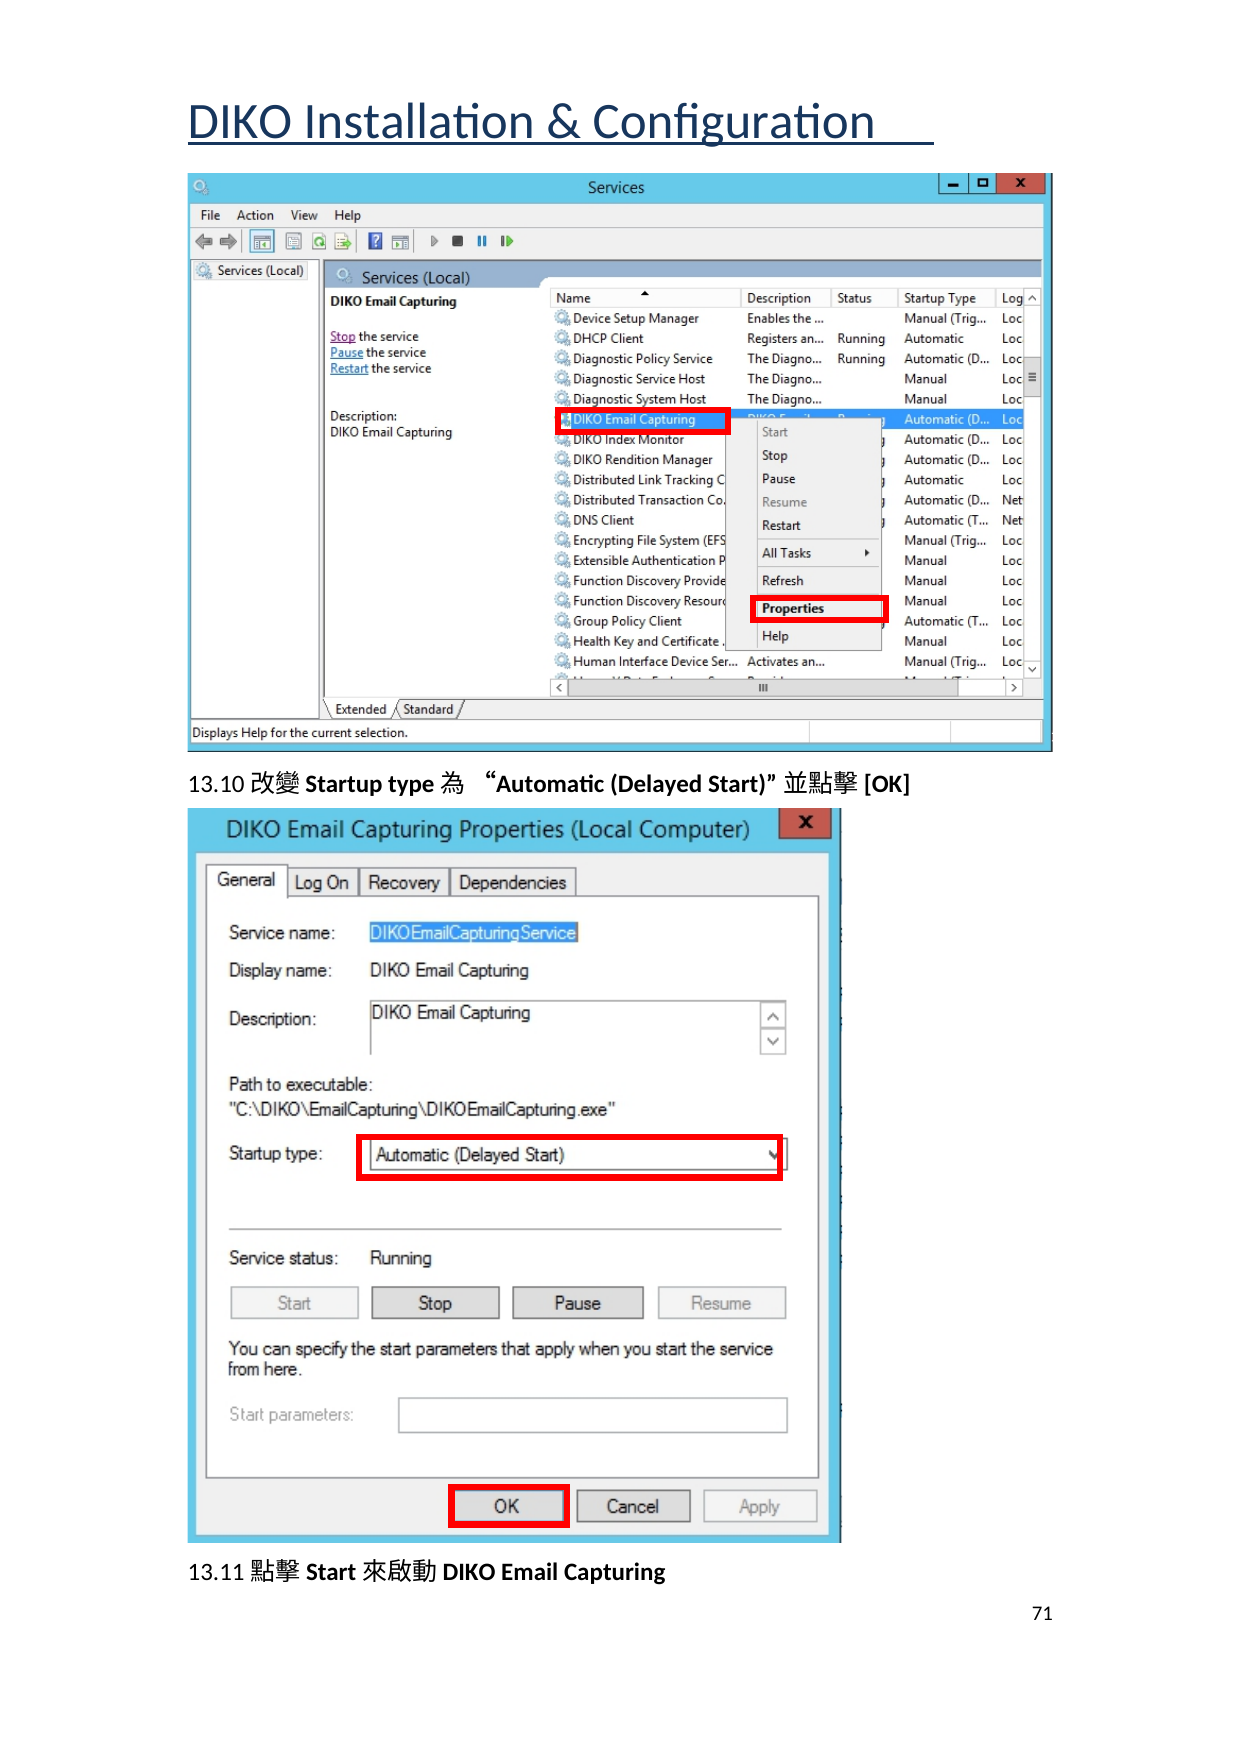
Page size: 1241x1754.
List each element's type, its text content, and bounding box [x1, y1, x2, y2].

text 13.10 改變Startup type 為 “Automatic (Delayed Start)” 並點擊 [OK] [187, 763, 1053, 800]
picture [187, 173, 1053, 752]
picture [187, 808, 843, 1543]
text 13.11 點擊 Start 來啟動 DIKO Email Capturing [187, 1550, 1053, 1588]
